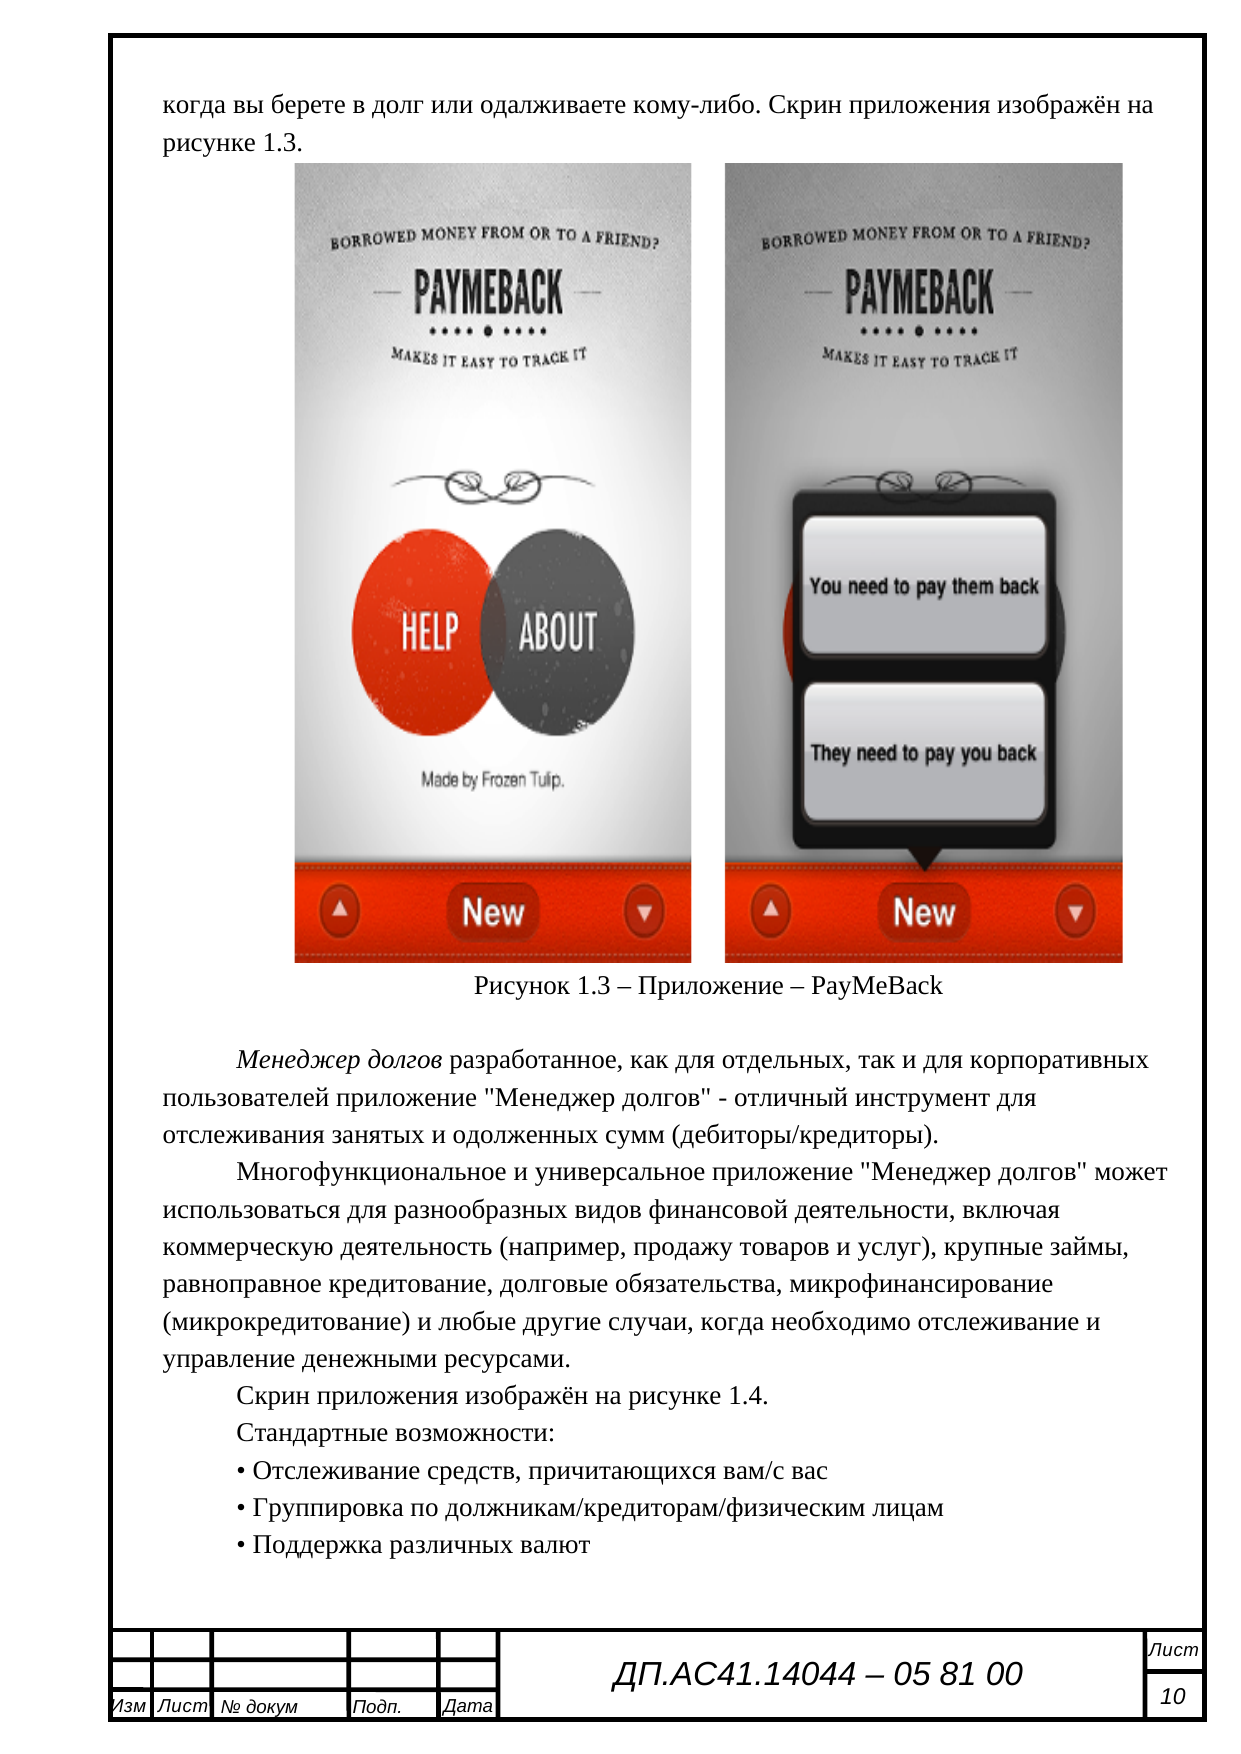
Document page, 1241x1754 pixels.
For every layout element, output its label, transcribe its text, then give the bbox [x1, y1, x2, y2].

text Многофункциональное и универсальное приложение "Менеджер долгов" может использоваться для разнообразных видов финансовой деятельности, включая коммерческую деятельность (например, продажу товаров и услуг), крупные займы, равноправное кредитование, долговые обязательства, микрофинансирование (микрокредитование) и любые другие случаи, когда необходимо отслеживание и управление денежными ресурсами. [162, 1155, 1181, 1373]
text Рисунок 1.3 – Приложение – PayMeBack [162, 969, 1181, 1000]
text Стандартные возможности: [162, 1416, 1181, 1448]
text • Группировка по должникам/кредиторам/физическим лицам [162, 1491, 1181, 1522]
text • Поддержка различных валют [162, 1528, 1181, 1559]
text Скрин приложения изображён на рисунке 1.4. [162, 1379, 1181, 1410]
text Менеджер долгов разработанное, как для отдельных, так и для корпоративных пользователей приложение "Менеджер долгов" - отличный инструмент для отслеживания занятых и одолженных сумм (дебиторы/кредиторы). [162, 1043, 1181, 1149]
picture [294, 163, 1123, 963]
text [162, 89, 1181, 157]
text • Отслеживание средств, причитающихся вам/с вас [162, 1454, 1181, 1485]
